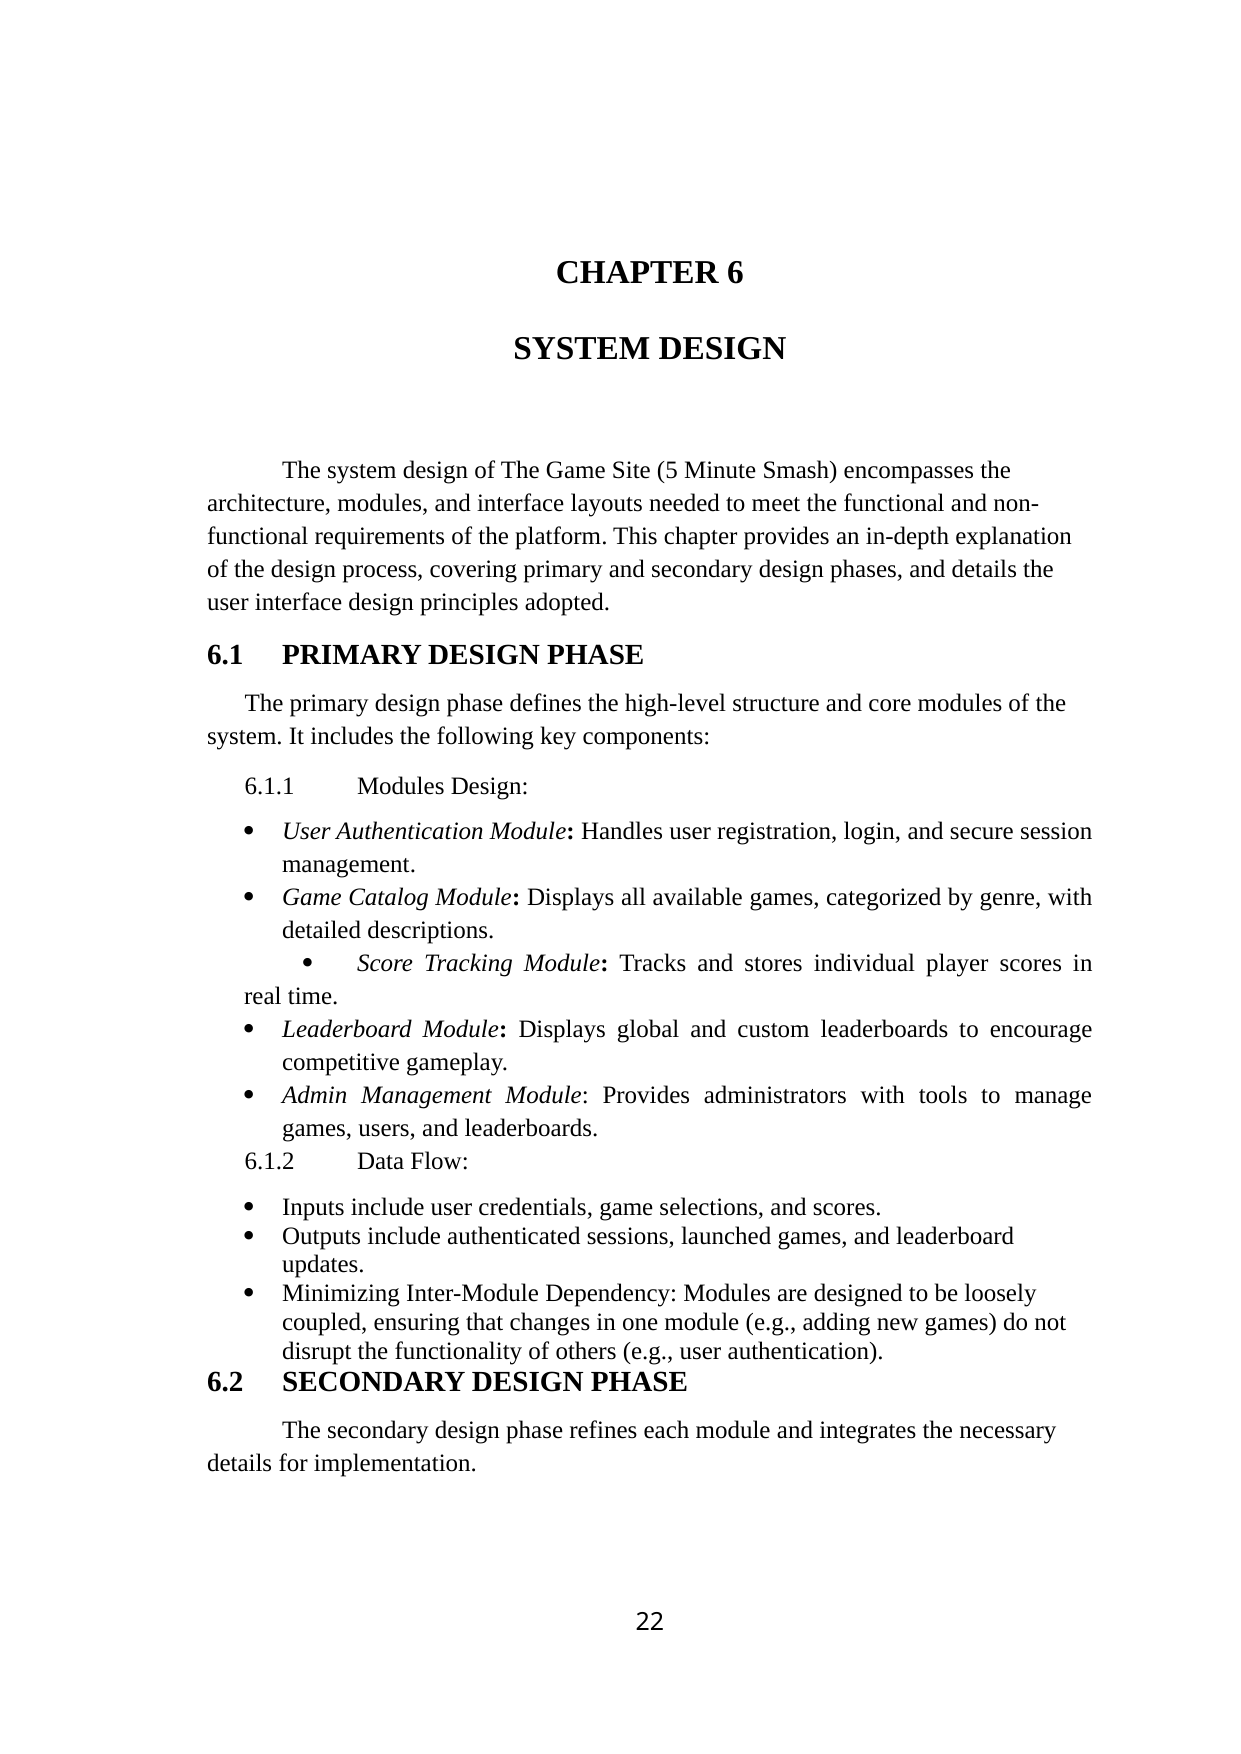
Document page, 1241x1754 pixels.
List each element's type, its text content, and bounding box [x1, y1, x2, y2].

list Inputs include user credentials, game selections, and scores. [244, 1192, 1092, 1221]
list Score Tracking Module: Tracks and stores individual player scores in real time. [244, 948, 1092, 1010]
subtitle Modules Design: [244, 771, 1092, 799]
list Leaderboard Module: Displays global and custom leaderboards to encourage competitive gameplay. [244, 1014, 1092, 1076]
subtitle CHAPTER 6 SYSTEM DESIGN [207, 252, 1092, 367]
list Minimizing Inter-Module Dependency: Modules are designed to be loosely coupled, ensuring that changes in one module (e.g., adding new games) do not disrupt the functionality of others (e.g., user authentication). [244, 1278, 1092, 1364]
subtitle Secondary Design Phase [207, 1364, 1092, 1398]
text The secondary design phase refines each module and integrates the necessary details for implementation. [207, 1416, 1092, 1477]
list Game Catalog Module: Displays all available games, categorized by genre, with detailed descriptions. [244, 882, 1092, 944]
list Outputs include authenticated sessions, launched games, and leaderboard updates. [244, 1221, 1092, 1278]
subtitle Primary Design Phase [207, 637, 1092, 671]
list User Authentication Module: Handles user registration, login, and secure session management. [244, 816, 1092, 878]
list Admin Management Module: Provides administrators with tools to manage games, users, and leaderboards. [244, 1080, 1092, 1142]
subtitle Data Flow: [244, 1146, 1092, 1175]
text The primary design phase defines the high-level structure and core modules of the system. It includes the following key components: [207, 688, 1092, 750]
text The system design of The Game Site (5 Minute Smash) encompasses the architecture, modules, and interface layouts needed to meet the functional and non-functional requirements of the platform. This chapter provides an in-depth explanation of the design process, covering primary and secondary design phases, and details the user interface design principles adopted. [207, 455, 1092, 616]
